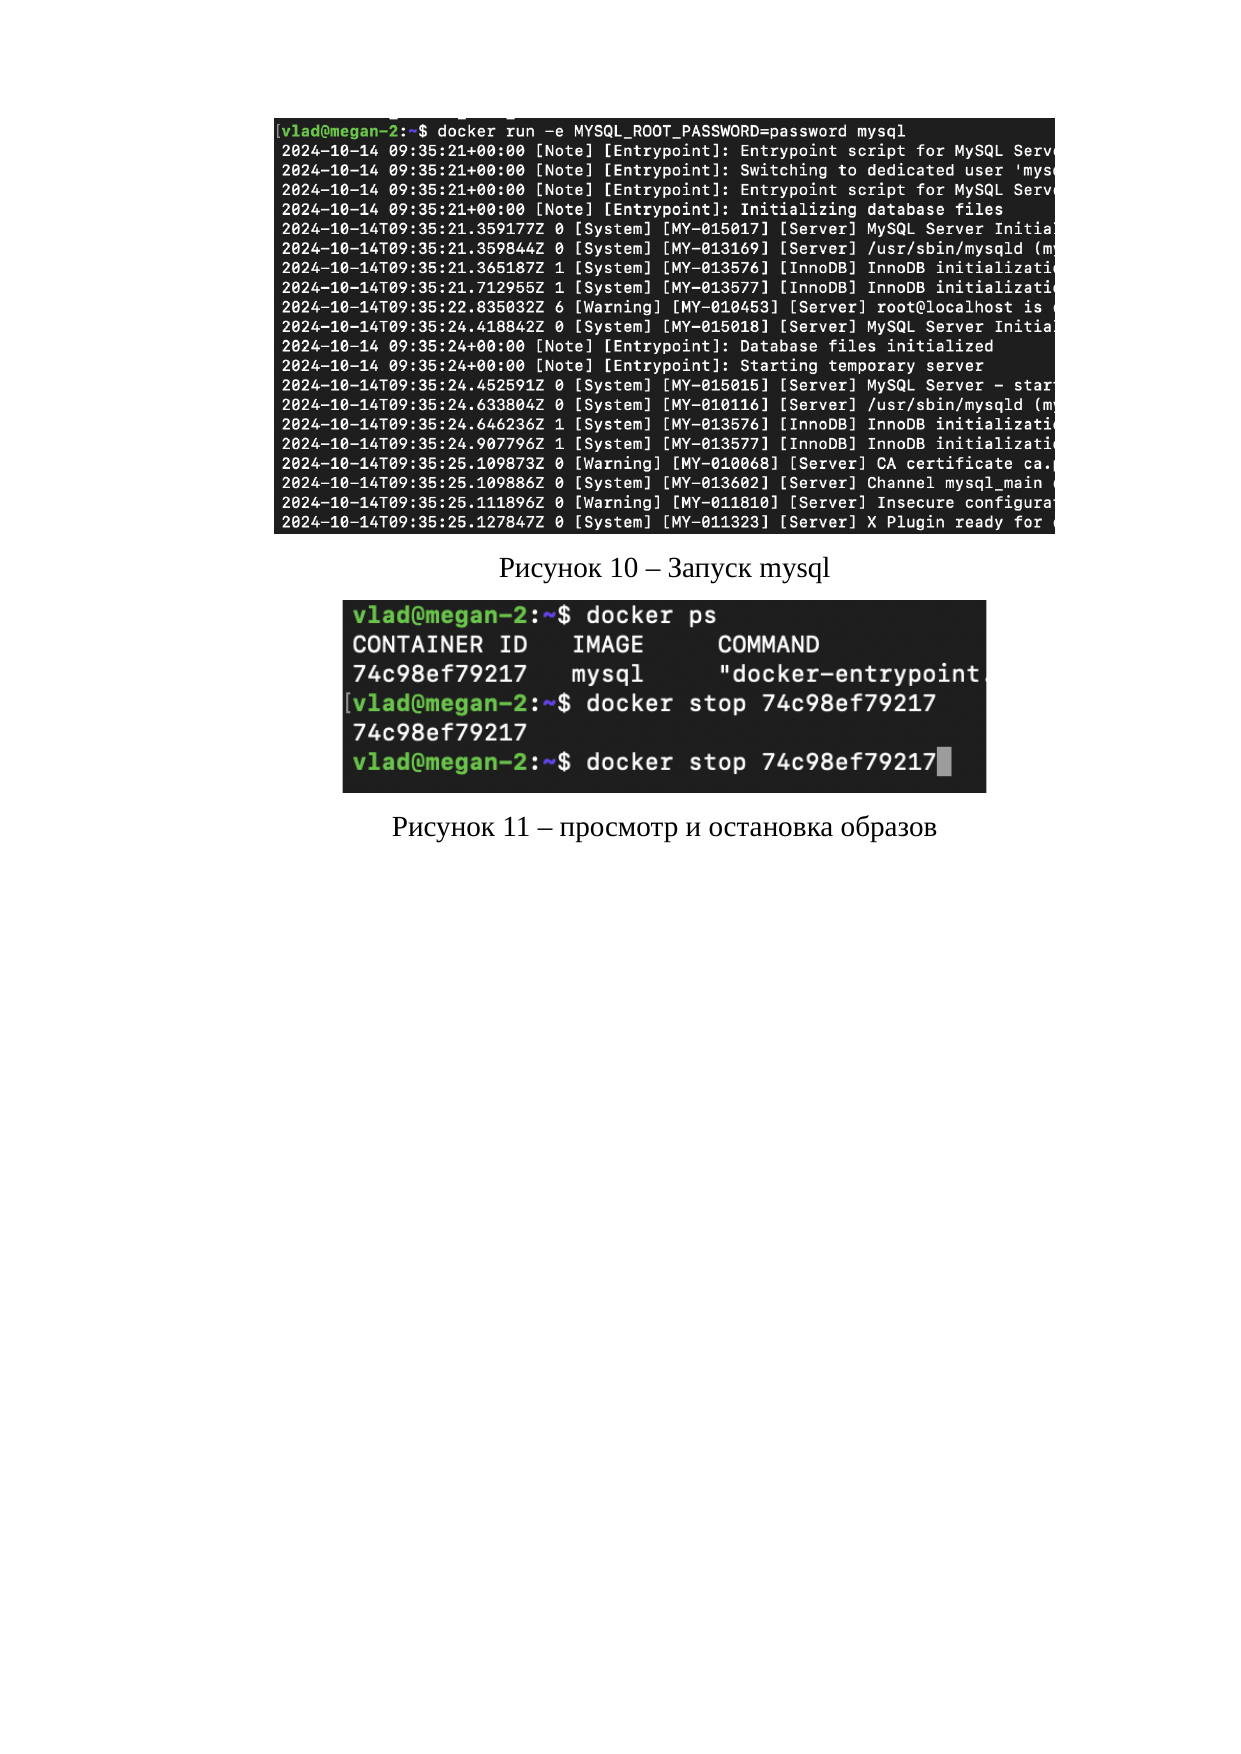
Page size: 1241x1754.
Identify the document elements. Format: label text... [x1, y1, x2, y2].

text Рисунок 10 – Запуск mysql [177, 550, 1152, 584]
picture [342, 600, 987, 793]
text Рисунок 11 – просмотр и остановка образов [177, 809, 1152, 843]
picture [274, 118, 1055, 534]
